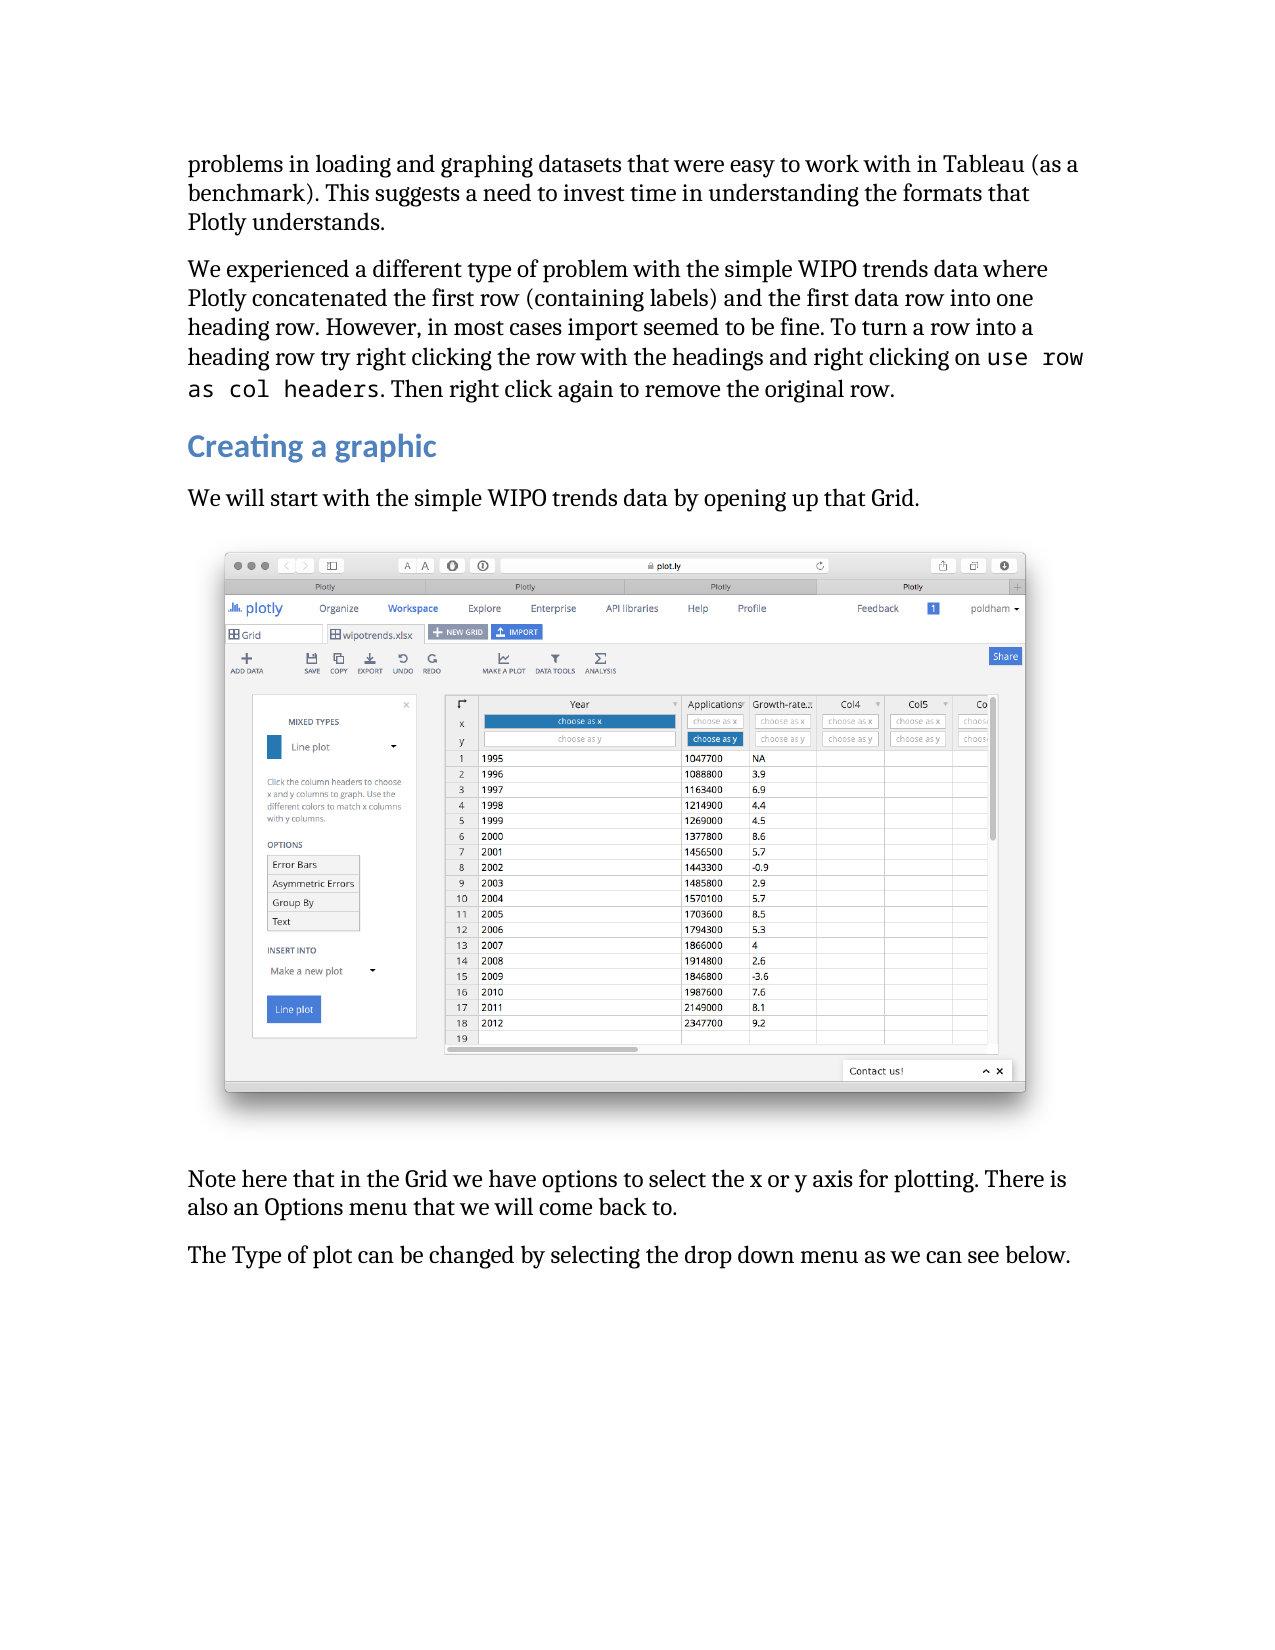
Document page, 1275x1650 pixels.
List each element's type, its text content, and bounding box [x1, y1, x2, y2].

text Note here that in the Grid we have options to select the x or y axis for plotting. There is also an Options menu that we will come back to. [187, 1164, 1087, 1222]
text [187, 150, 1087, 236]
subtitle Creating a graphic [187, 424, 1087, 465]
picture [187, 531, 1063, 1146]
text We experienced a different type of problem with the simple WIPO trends data where Plotly concatenated the first row (containing labels) and the first data row into one heading row. However, in most cases import seemed to be fine. To turn a row into a heading row try right clicking the row with the headings and right clicking on use row as col headers. Then right click again to remove the original row. [187, 255, 1087, 404]
text The Type of plot can be changed by selecting the drop down menu as we can see below. [187, 1241, 1087, 1269]
text We will start with the simple WIPO trends data by opening up that Grid. [187, 484, 1087, 513]
